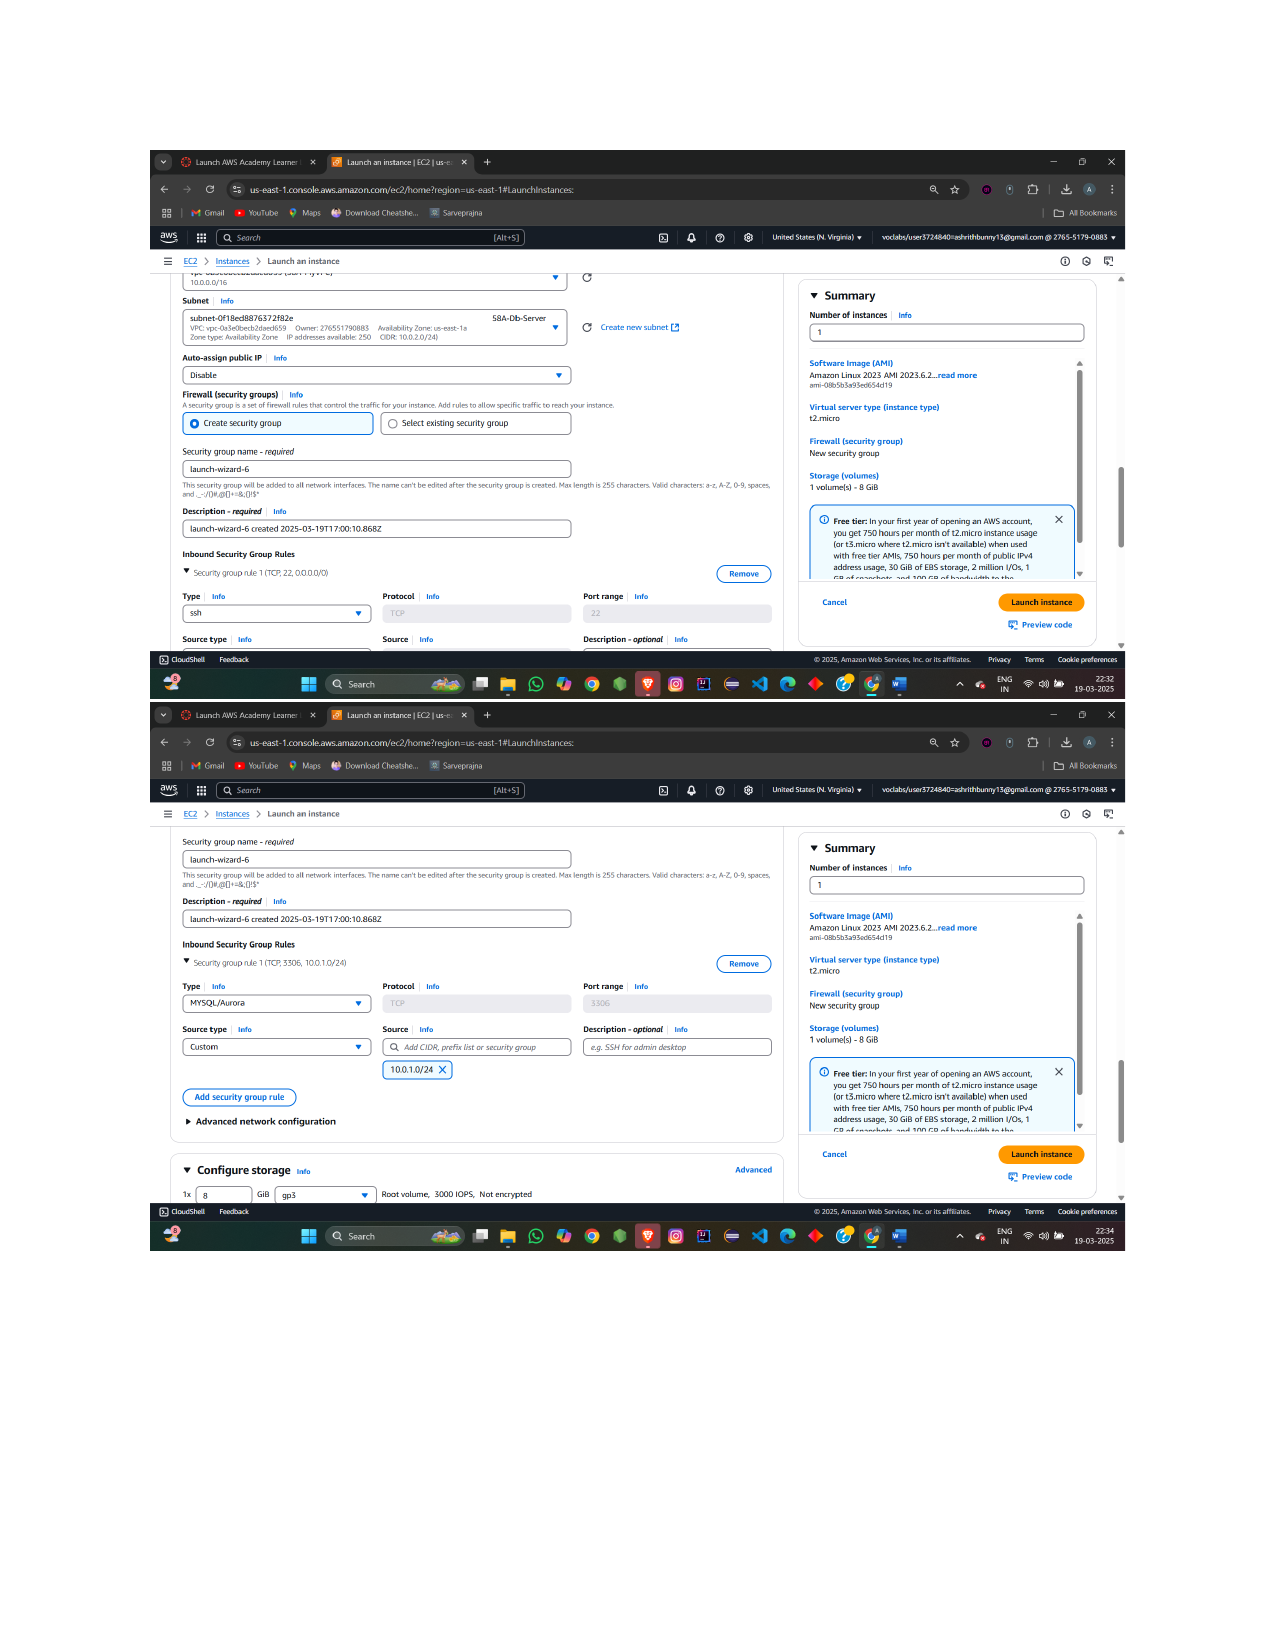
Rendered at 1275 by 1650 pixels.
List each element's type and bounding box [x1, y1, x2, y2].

picture [150, 702, 1125, 1251]
picture [150, 150, 1125, 699]
